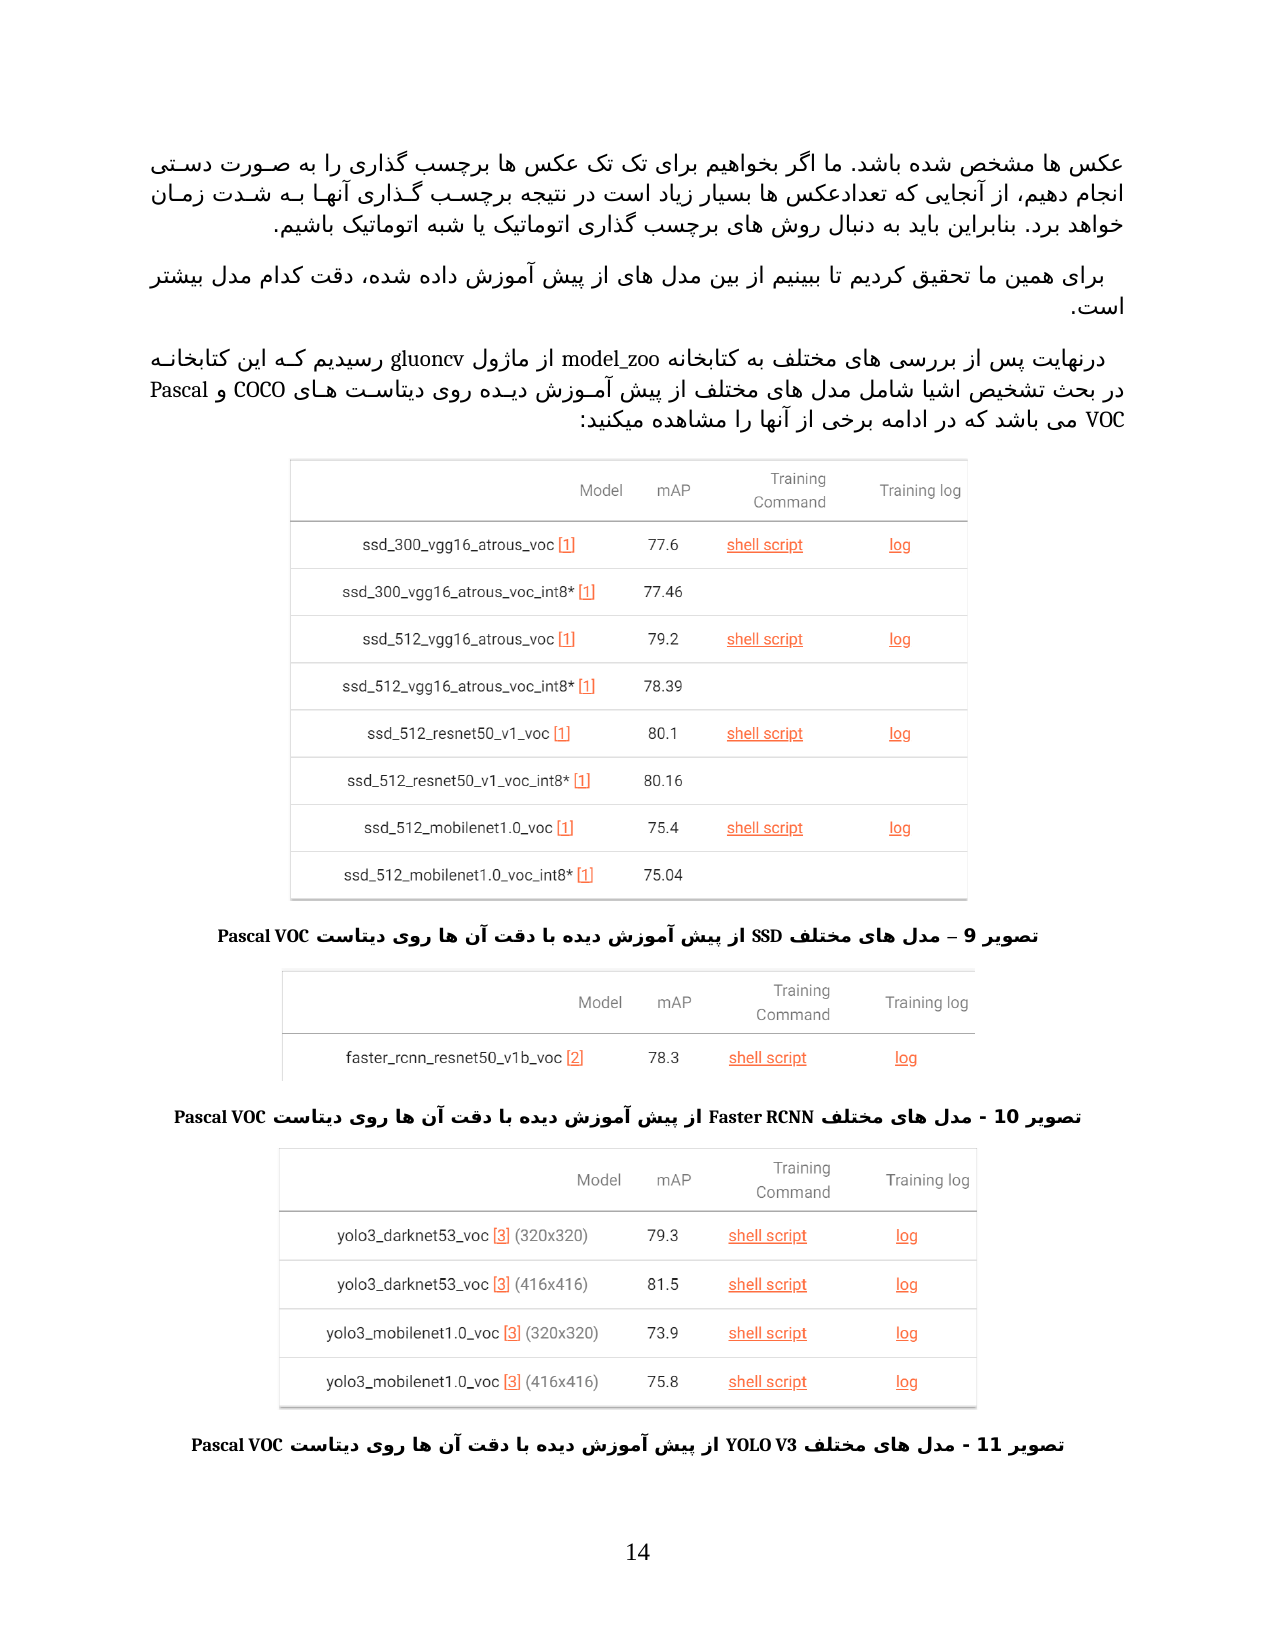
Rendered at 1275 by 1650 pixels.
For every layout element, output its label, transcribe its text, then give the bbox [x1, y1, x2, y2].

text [150, 150, 1125, 238]
picture [277, 1148, 979, 1410]
text درنهایت پس از بررسی های مختلف به کتابخانه model_zoo از ماژول gluoncv رسیدیم که این کتابخانه در بحث تشخیص اشیا شامل مدل های مختلف از پیش آموزش دیده روی دیتاست های COCO و Pascal VOC می باشد که در ادامه برخی از آنها را مشاهده میکنید: [150, 345, 1125, 434]
text تصویر 9 – مدل های مختلف SSD از پیش آموزش دیده با دقت آن ها روی دیتاست Pascal VOC [150, 925, 1125, 947]
picture [281, 968, 975, 1081]
text تصویر 11 - مدل های مختلف YOLO V3 از پیش آموزش دیده با دقت آن ها روی دیتاست Pascal VOC [150, 1434, 1125, 1456]
text تصویر 10 - مدل های مختلف Faster RCNN از پیش آموزش دیده با دقت آن ها روی دیتاست Pascal VOC [150, 1106, 1125, 1128]
picture [288, 458, 968, 901]
text برای همین ما تحقیق کردیم تا ببینیم از بین مدل های از پیش آموزش داده شده، دقت کدام مدل بیشتر است. [150, 263, 1125, 320]
